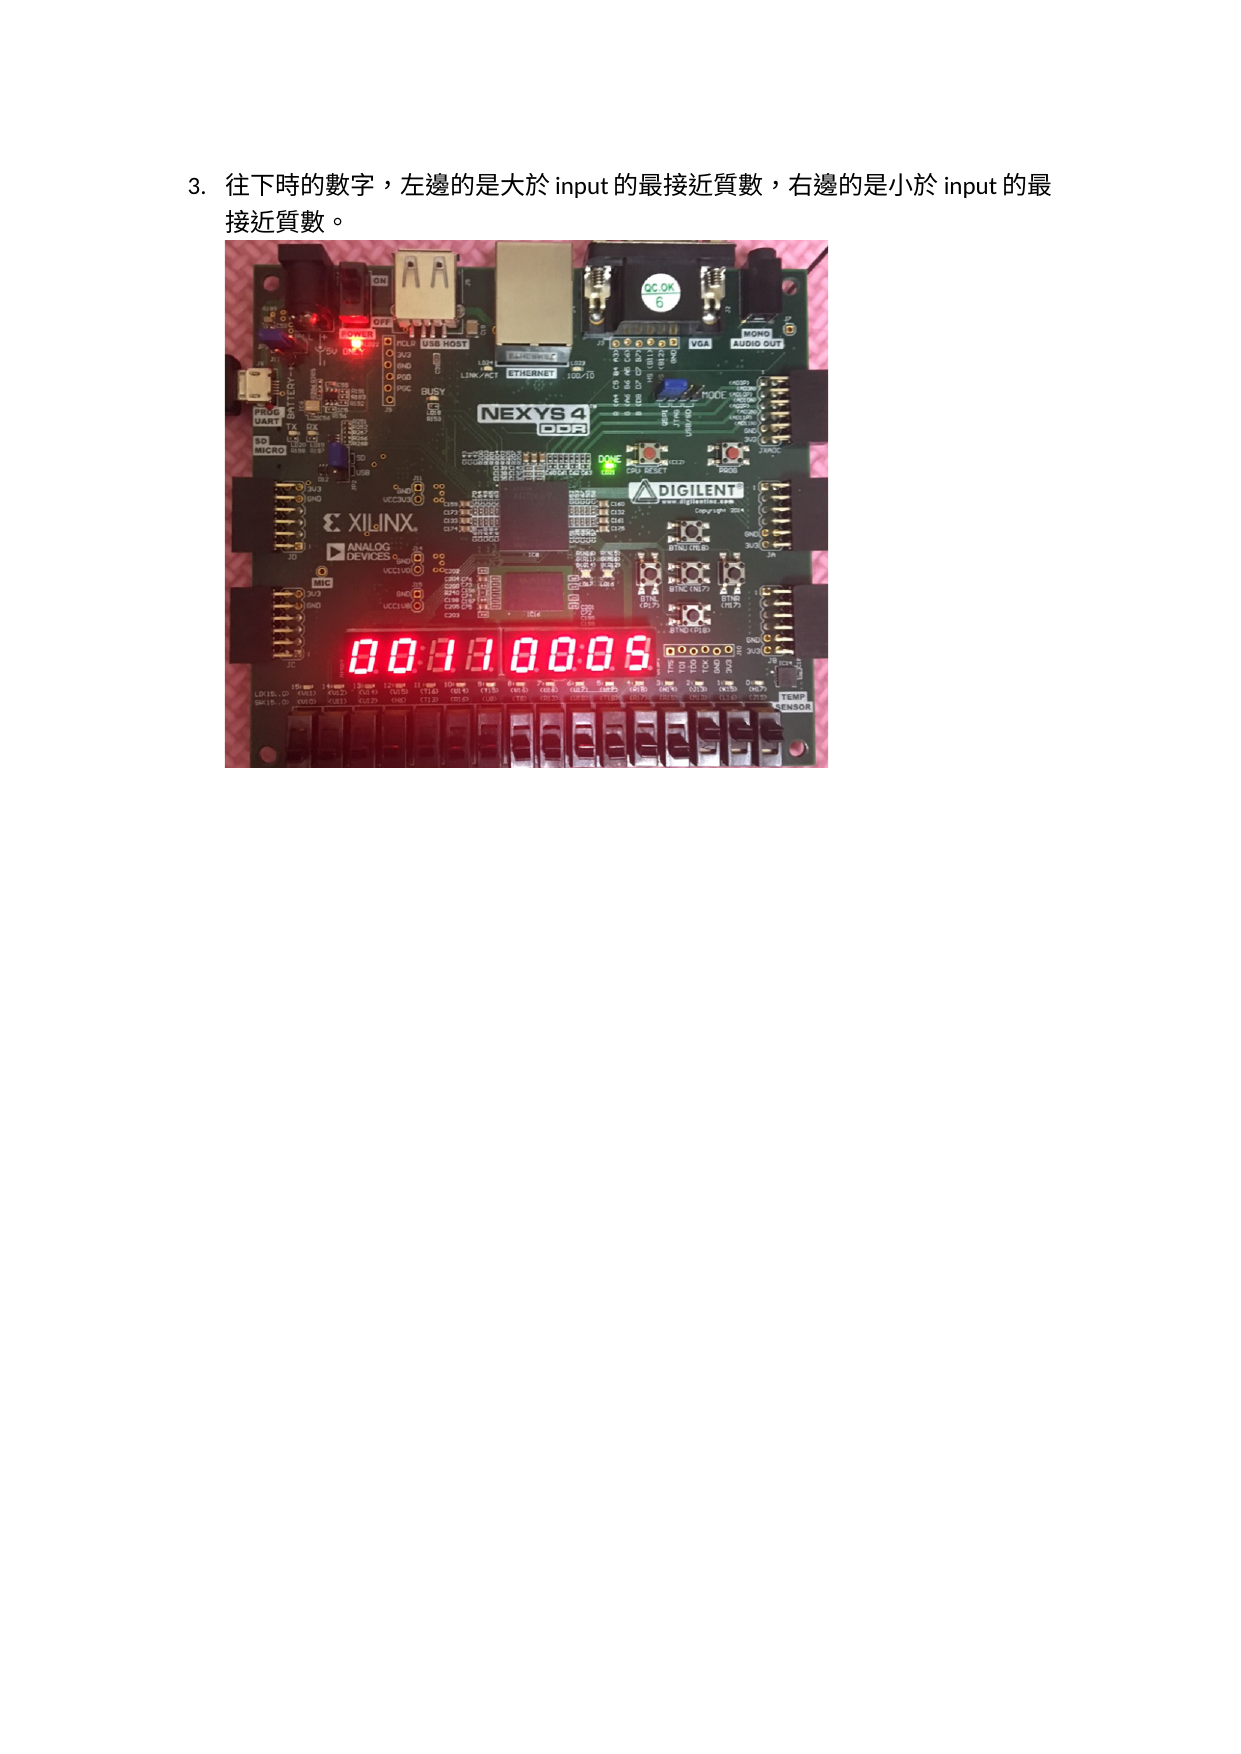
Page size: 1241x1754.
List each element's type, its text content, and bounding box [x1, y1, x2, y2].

list 往下時的數字，左邊的是大於input的最接近質數，右邊的是小於input的最接近質數。 [187, 164, 1053, 239]
picture [224, 240, 829, 768]
